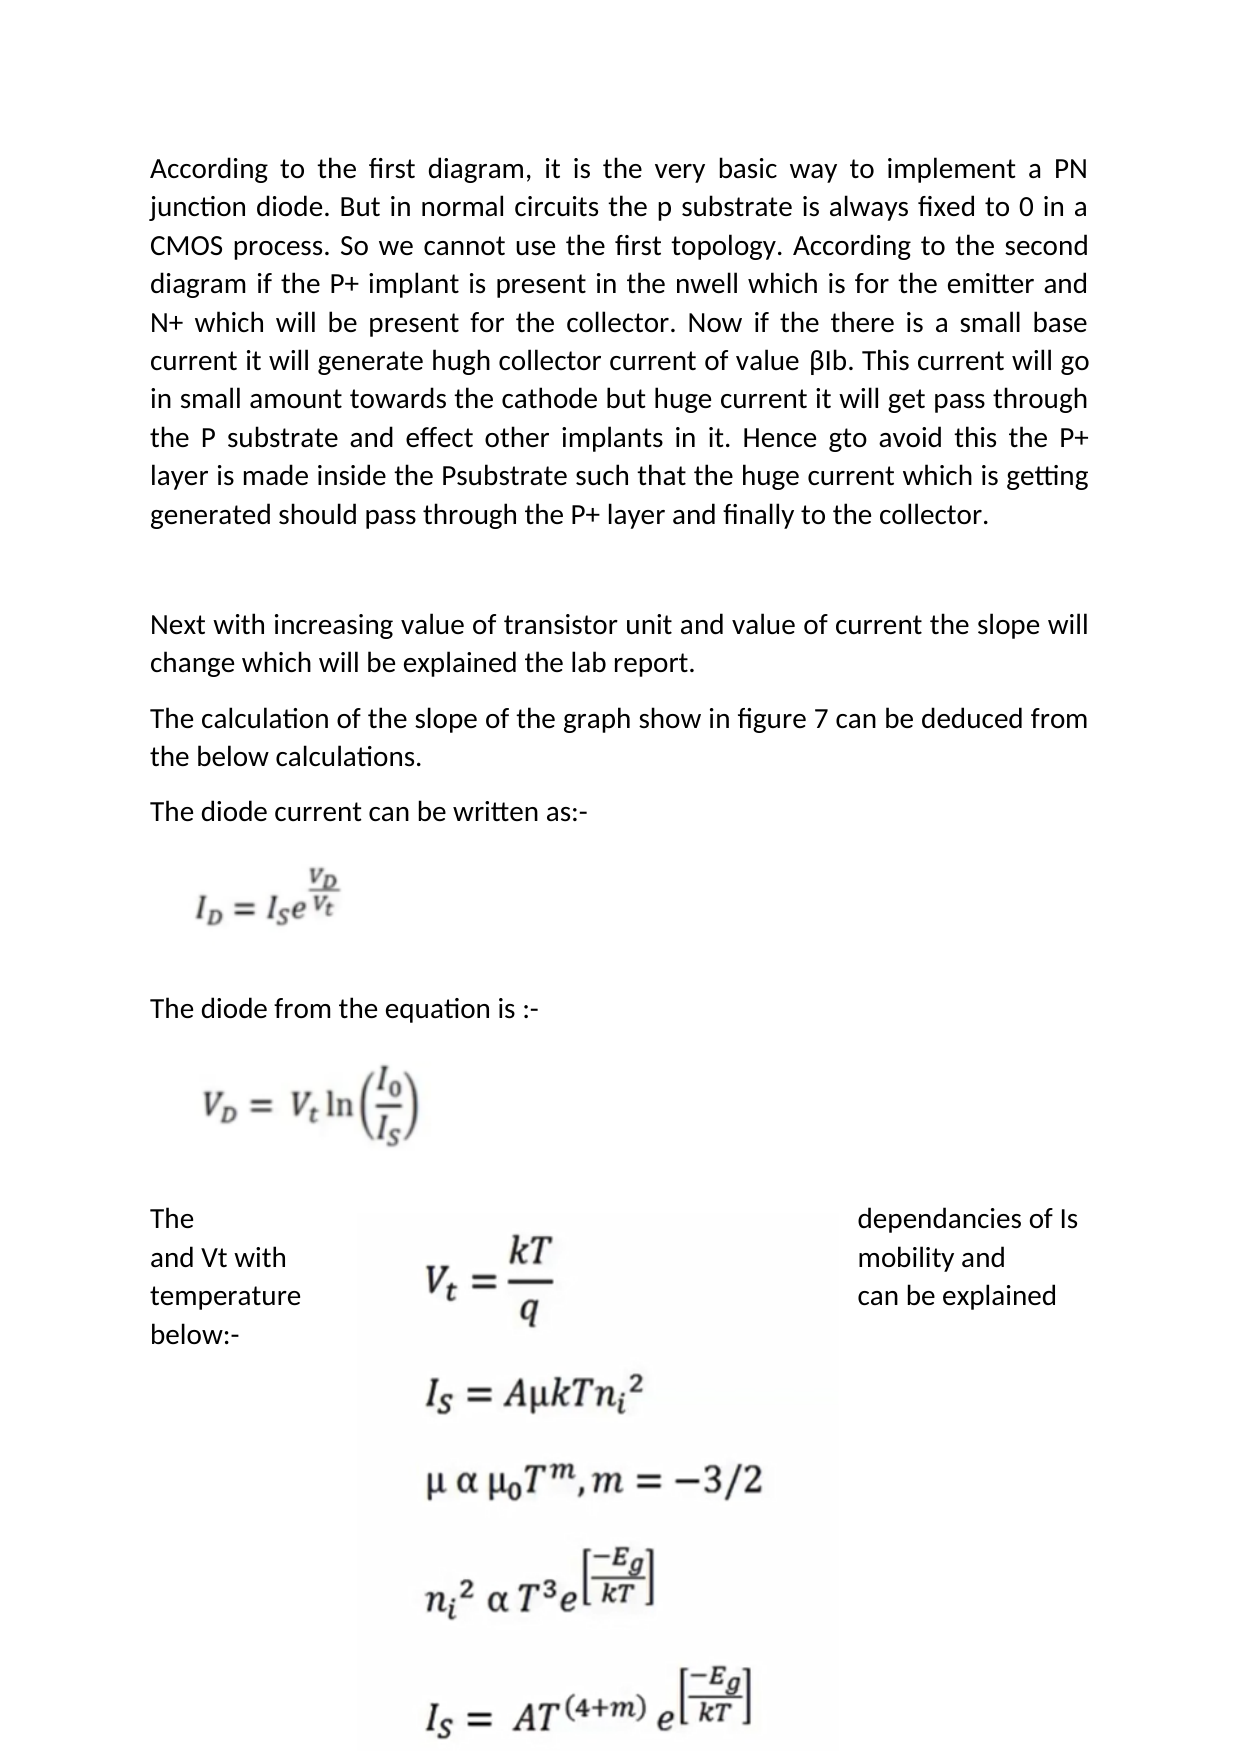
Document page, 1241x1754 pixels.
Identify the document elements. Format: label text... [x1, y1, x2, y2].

picture [150, 848, 357, 972]
text The calculation of the slope of the graph show in figure 7 can be deduced from the below calculations. [150, 700, 1090, 774]
text The diode from the equation is :- [150, 991, 1090, 1026]
text The diode current can be written as:- [150, 793, 1090, 829]
picture [150, 1045, 432, 1182]
picture [357, 1213, 839, 1751]
text The dependancies of Is and Vt with mobility and temperature can be explained below:- [150, 1201, 1090, 1351]
text Next with increasing value of transistor unit and value of current the slope will change which will be explained the lab report. [150, 606, 1090, 680]
text According to the first diagram, it is the very basic way to implement a PN junction diode. But in normal circuits the p substrate is always fixed to 0 in a CMOS process. So we cannot use the first topology. According to the second diagram if the P+ implant is present in the nwell which is for the emitter and N+ which will be present for the collector. Now if the there is a small base current it will generate hugh collector current of value βIb. This current will go in small amount towards the cathode but huge current it will get pass through the P substrate and effect other implants in it. Hence gto avoid this the P+ layer is made inside the Psubstrate such that the huge current which is getting generated should pass through the P+ layer and finally to the collector. [150, 150, 1090, 532]
